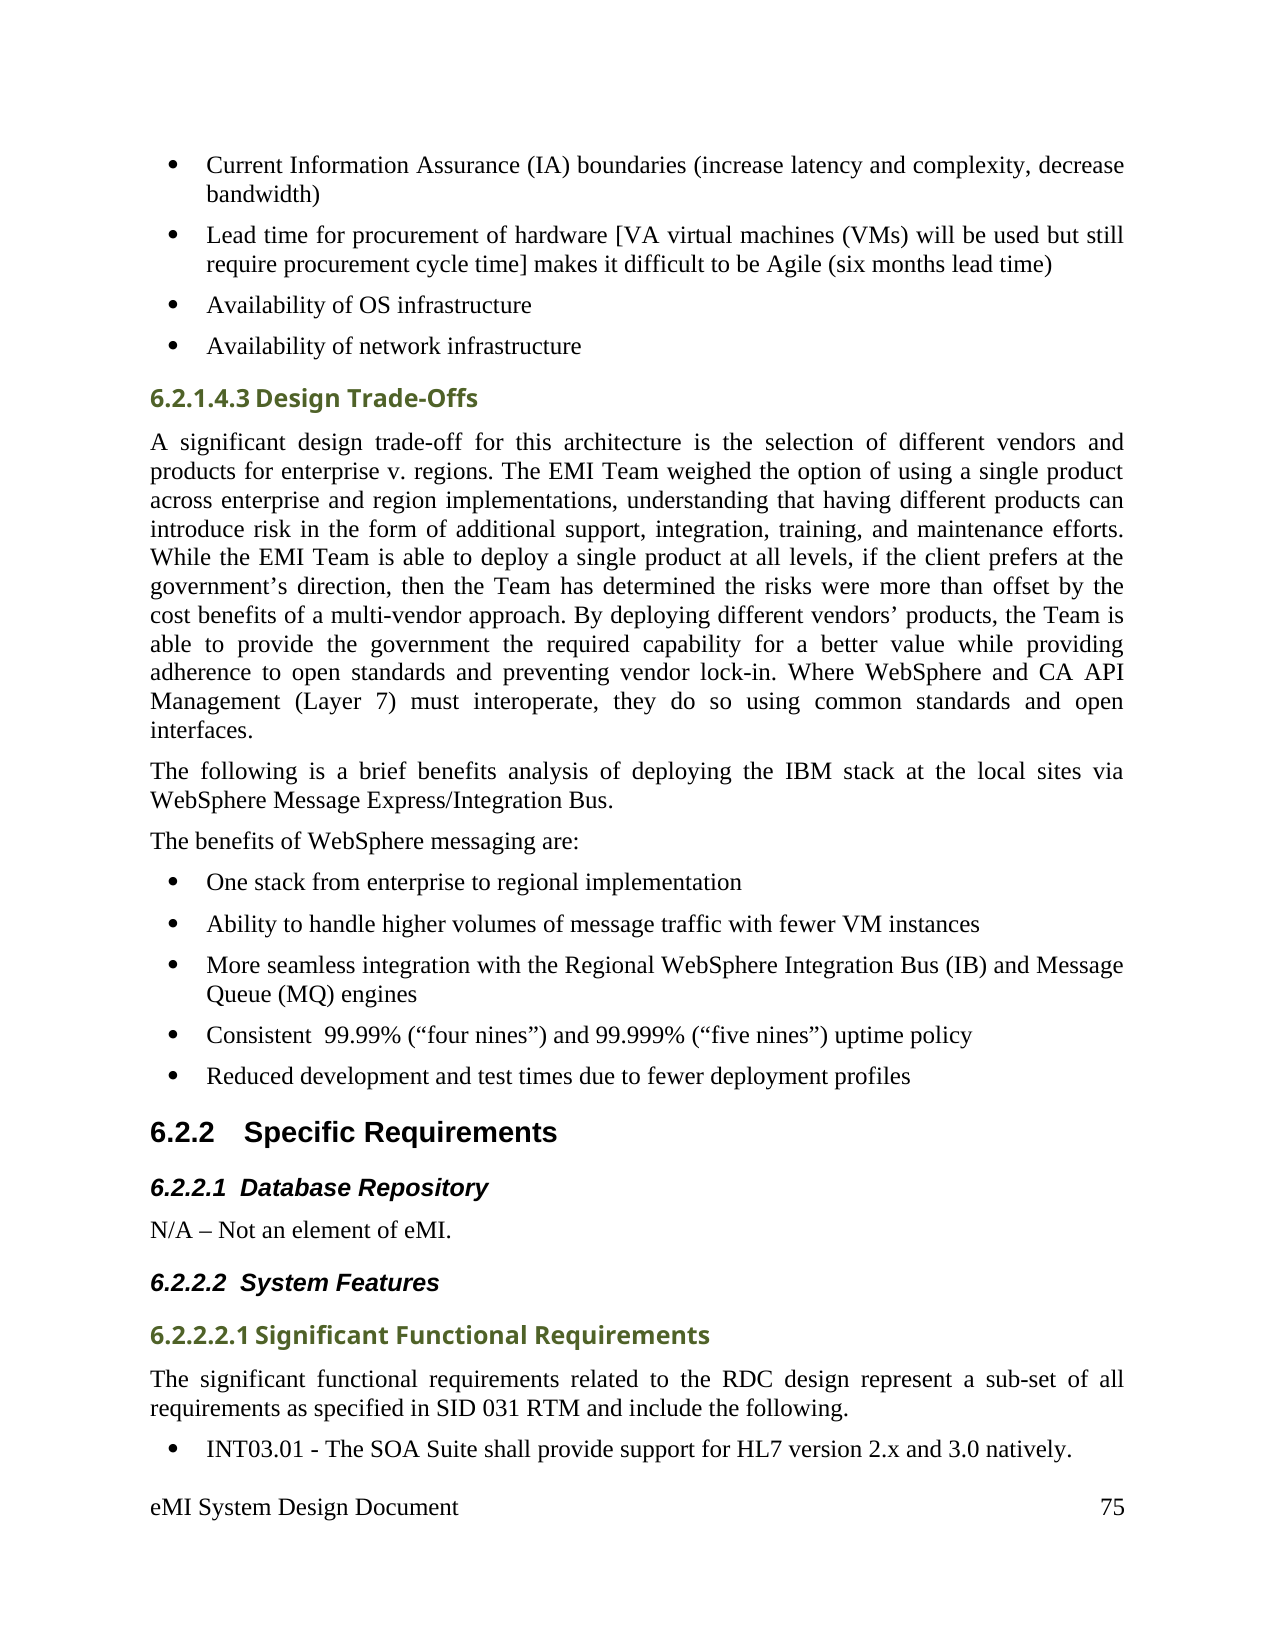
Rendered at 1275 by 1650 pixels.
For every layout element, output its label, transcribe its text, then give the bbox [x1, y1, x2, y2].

text Current Information Assurance (IA) boundaries (increase latency and complexity, decrease bandwidth) [169, 150, 1125, 207]
text Availability of OS infrastructure [169, 290, 1125, 319]
text The benefits of WebSphere messaging are: [150, 826, 1125, 855]
text More seamless integration with the Regional WebSphere Integration Bus (IB) and Message Queue (MQ) engines [169, 950, 1125, 1007]
subtitle Database Repository [150, 1173, 1125, 1202]
text N/A – Not an element of eMI. [150, 1215, 1125, 1243]
text One stack from enterprise to regional implementation [169, 867, 1125, 896]
subtitle System Features [150, 1268, 1125, 1297]
text The significant functional requirements related to the RDC design represent a sub-set of all requirements as specified in SID 031 RTM and include the following. [150, 1364, 1125, 1422]
subtitle Design Trade-Offs [150, 381, 1125, 415]
text Availability of network infrastructure [169, 331, 1125, 360]
text Ability to handle higher volumes of message traffic with fewer VM instances [169, 909, 1125, 937]
subtitle Specific Requirements [150, 1115, 1125, 1148]
text Consistent 99.99% (“four nines”) and 99.999% (“five nines”) uptime policy [169, 1020, 1125, 1049]
subtitle Significant Functional Requirements [150, 1318, 1125, 1352]
text INT03.01 - The SOA Suite shall provide support for HL7 version 2.x and 3.0 natively. [169, 1434, 1125, 1463]
text Reduced development and test times due to fewer deployment profiles [169, 1061, 1125, 1090]
text Lead time for procurement of hardware [VA virtual machines (VMs) will be used but still require procurement cycle time] makes it difficult to be Agile (six months lead time) [169, 220, 1125, 277]
text A significant design trade-off for this architecture is the selection of different vendors and products for enterprise v. regions. The EMI Team weighed the option of using a single product across enterprise and region implementations, understanding that having different products can introduce risk in the form of additional support, integration, training, and maintenance efforts. While the EMI Team is able to deploy a single product at all levels, if the client prefers at the government’s direction, then the Team has determined the risks were more than offset by the cost benefits of a multi-vendor approach. By deploying different vendors’ products, the Team is able to provide the government the required capability for a better value while providing adherence to open standards and preventing vendor lock-in. Where WebSphere and CA API Management (Layer 7) must interoperate, they do so using common standards and open interfaces. [150, 427, 1125, 744]
text The following is a brief benefits analysis of deploying the IBM stack at the local sites via WebSphere Message Express/Integration Bus. [150, 756, 1125, 814]
